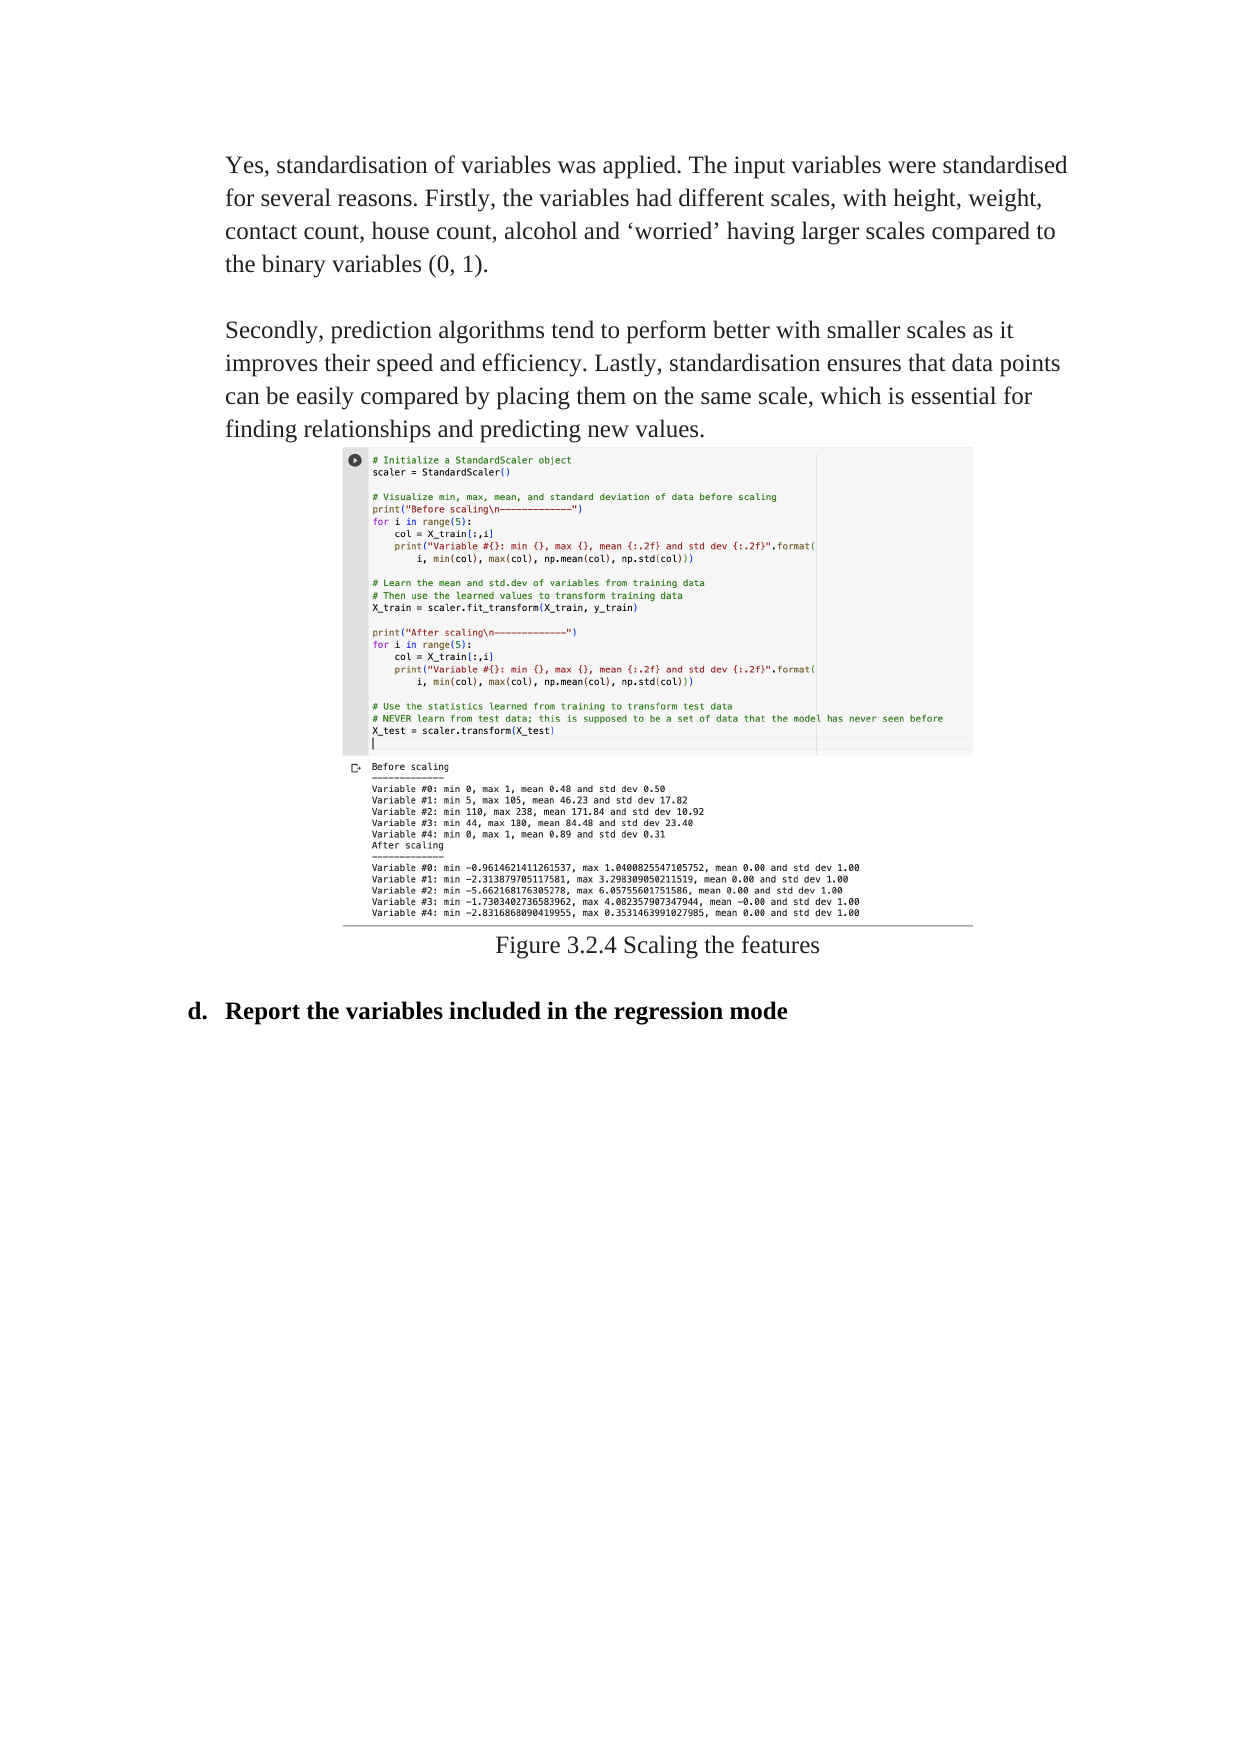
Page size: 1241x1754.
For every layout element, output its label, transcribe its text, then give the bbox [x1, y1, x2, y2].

text Figure 3.2.4 Scaling the features [225, 930, 1090, 959]
text Yes, standardisation of variables was applied. The input variables were standardised for several reasons. Firstly, the variables had different scales, with height, weight, contact count, house count, alcohol and ‘worried’ having larger scales compared to the binary variables (0, 1). [225, 150, 1090, 278]
text Secondly, prediction algorithms tend to perform better with smaller scales as it improves their speed and efficiency. Lastly, standardisation ensures that data points can be easily compared by placing them on the same scale, which is essential for finding relationships and predicting new values. [225, 315, 1090, 443]
picture [342, 447, 973, 927]
list Report the variables included in the regression mode [187, 996, 1090, 1025]
